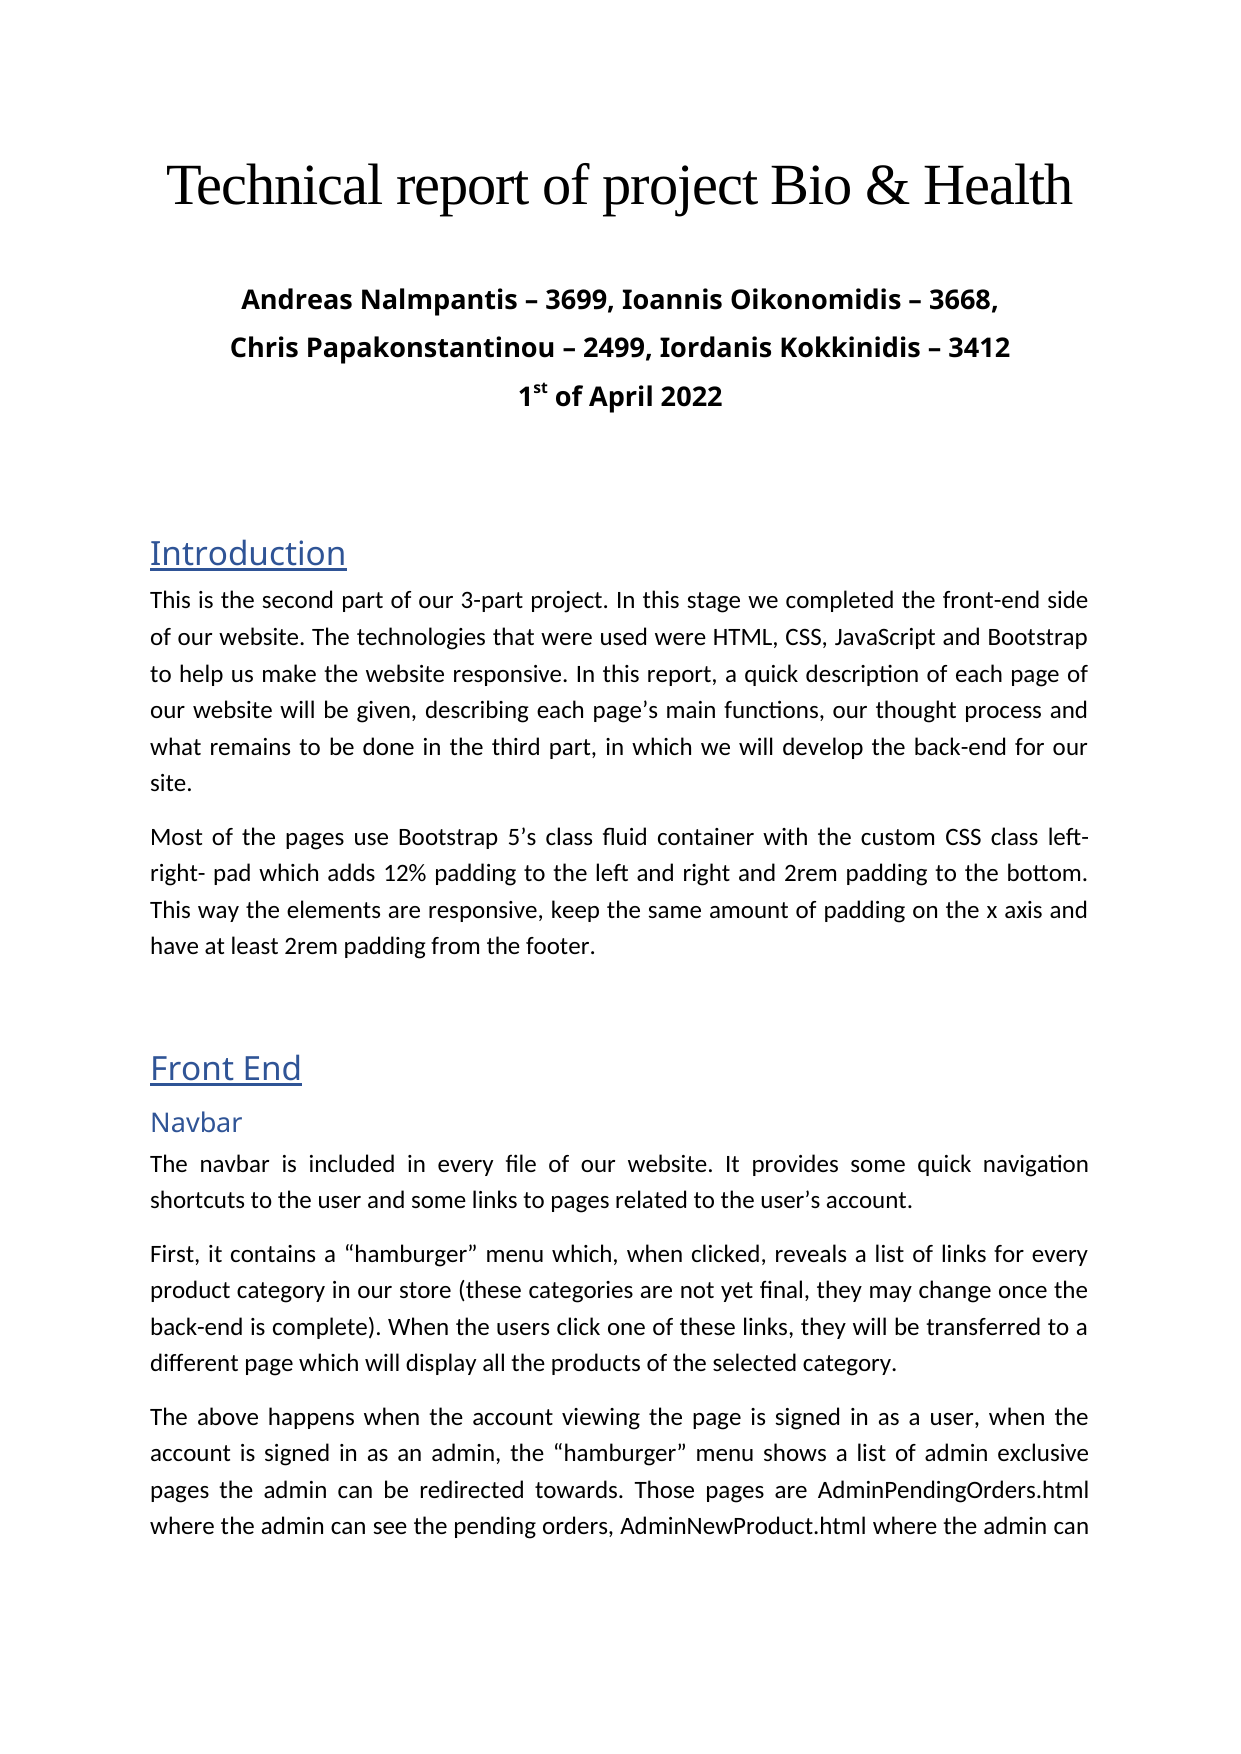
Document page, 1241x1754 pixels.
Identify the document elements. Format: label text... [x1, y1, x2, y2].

text This is the second part of our 3-part project. In this stage we completed the front-end side of our website. The technologies that were used were HTML, CSS, JavaScript and Bootstrap to help us make the website responsive. In this report, a quick description of each page of our website will be given, describing each page’s main functions, our thought process and what remains to be done in the third part, in which we will develop the back-end for our site. [150, 585, 1090, 798]
subtitle Chris Papakonstantinou – 2499, Iordanis Kokkinidis – 3412 [150, 329, 1090, 366]
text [150, 1401, 1090, 1541]
text Most of the pages use Bootstrap 5’s class fluid container with the custom CSS class left-right- pad which adds 12% padding to the left and right and 2rem padding to the bottom. This way the elements are responsive, keep the same amount of padding on the x axis and have at least 2rem padding from the footer. [150, 821, 1090, 961]
subtitle Navbar [150, 1104, 1090, 1141]
title Technical report of project Bio & Health [150, 150, 1090, 217]
subtitle Introduction [150, 530, 1090, 576]
text The navbar is included in every file of our website. It provides some quick navigation shortcuts to the user and some links to pages related to the user’s account. [150, 1148, 1090, 1215]
subtitle Andreas Nalmpantis – 3699, Ioannis Oikonomidis – 3668, [150, 281, 1090, 317]
subtitle Front End [150, 1045, 1090, 1091]
text First, it contains a “hamburger” menu which, when clicked, reveals a list of links for every product category in our store (these categories are not yet final, they may change once the back-end is complete). When the users click one of these links, they will be transferred to a different page which will display all the products of the selected category. [150, 1238, 1090, 1378]
subtitle 1st of April 2022 [150, 377, 1090, 414]
